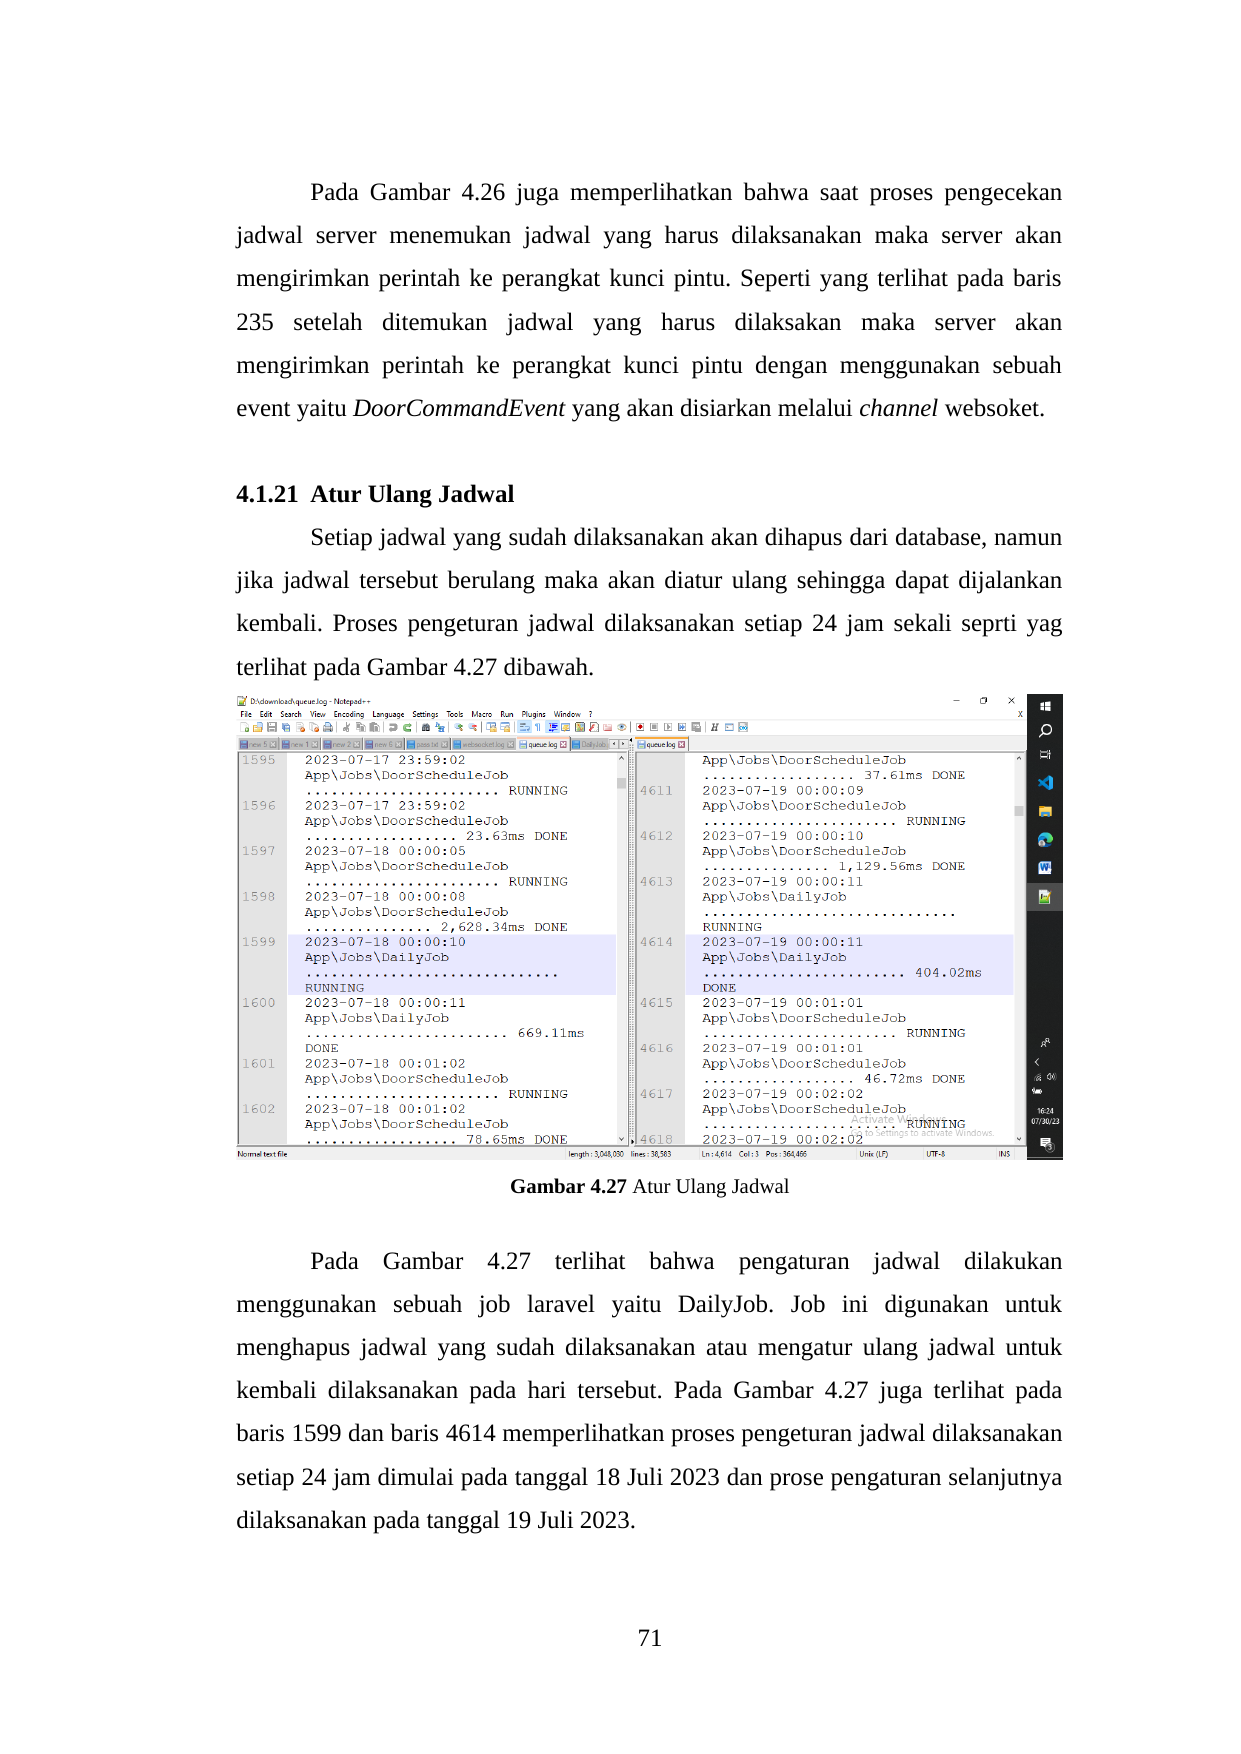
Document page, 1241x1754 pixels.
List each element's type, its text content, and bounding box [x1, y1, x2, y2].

text Pada Gambar 4.26 juga memperlihatkan bahwa saat proses pengecekan jadwal server menemukan jadwal yang harus dilaksanakan maka server akan mengirimkan perintah ke perangkat kunci pintu. Seperti yang terlihat pada baris 235 setelah ditemukan jadwal yang harus dilaksakan maka server akan mengirimkan perintah ke perangkat kunci pintu dengan menggunakan sebuah event yaitu DoorCommandEvent yang akan disiarkan melalui channel websoket. [236, 177, 1063, 422]
text Gambar 4.27 Atur Ulang Jadwal [236, 1174, 1063, 1198]
picture [236, 694, 1063, 1160]
text Atur Ulang Jadwal [236, 479, 1063, 508]
text Pada Gambar 4.27 terlihat bahwa pengaturan jadwal dilakukan menggunakan sebuah job laravel yaitu DailyJob. Job ini digunakan untuk menghapus jadwal yang sudah dilaksanakan atau mengatur ulang jadwal untuk kembali dilaksanakan pada hari tersebut. Pada Gambar 4.27 juga terlihat pada baris 1599 dan baris 4614 memperlihatkan proses pengeturan jadwal dilaksanakan setiap 24 jam dimulai pada tanggal 18 Juli 2023 dan prose pengaturan selanjutnya dilaksanakan pada tanggal 19 Juli 2023. [236, 1246, 1063, 1533]
text Setiap jadwal yang sudah dilaksanakan akan dihapus dari database, namun jika jadwal tersebut berulang maka akan diatur ulang sehingga dapat dijalankan kembali. Proses pengeturan jadwal dilaksanakan setiap 24 jam sekali seprti yag terlihat pada Gambar 4.27 dibawah. [236, 522, 1063, 680]
